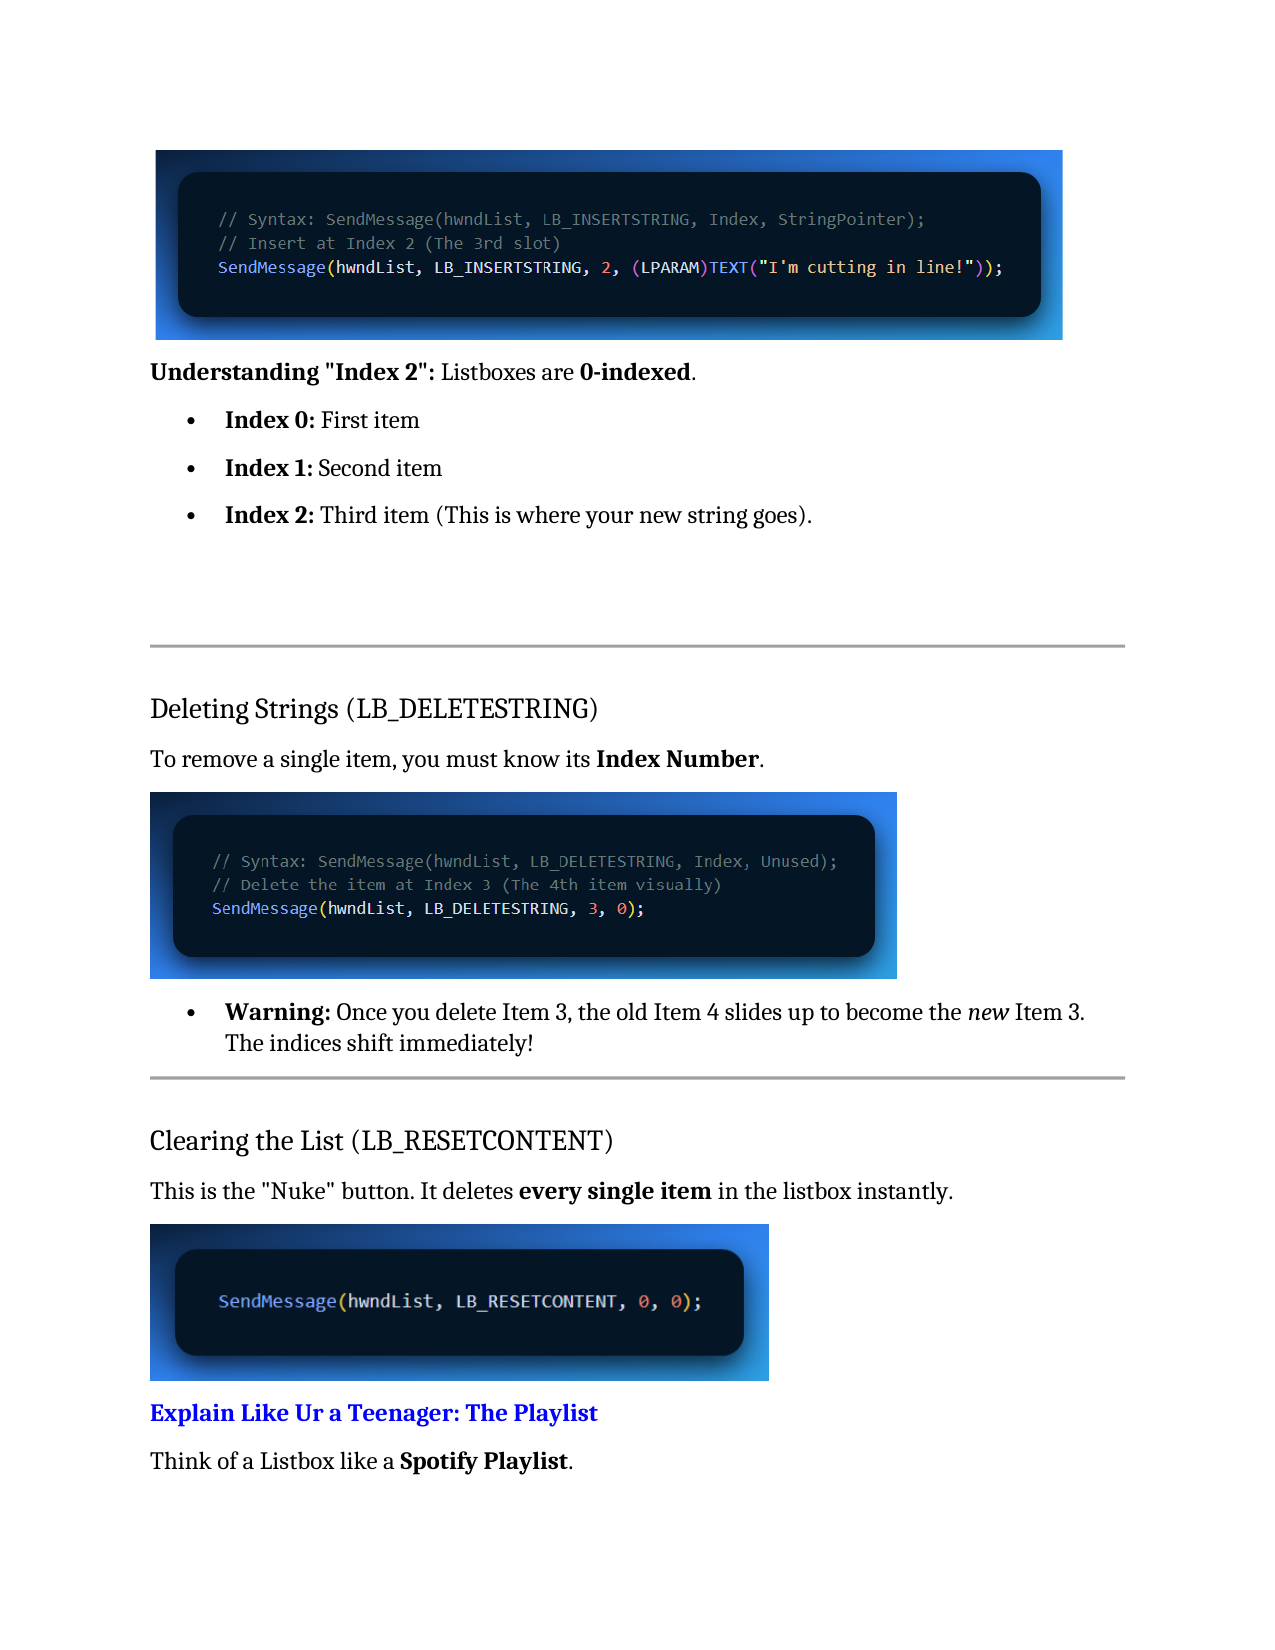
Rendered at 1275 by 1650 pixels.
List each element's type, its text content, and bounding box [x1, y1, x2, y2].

picture [150, 1224, 769, 1381]
text Explain Like Ur a Teenager: The Playlist [150, 1399, 1125, 1428]
list Index 2: Third item (This is where your new string goes). [187, 501, 1125, 530]
list Warning: Once you delete Item 3, the old Item 4 slides up to become the new Item 3. The indices shift immediately! [187, 998, 1125, 1057]
text Deleting Strings (LB_DELETESTRING) [150, 692, 1125, 726]
picture [155, 150, 1063, 340]
text Understanding "Index 2": Listboxes are 0-indexed. [150, 358, 1125, 387]
text This is the "Nuke" button. It deletes every single item in the listbox instantly. [150, 1177, 1125, 1206]
text To remove a single item, you must know its Index Number. [150, 745, 1125, 774]
text Think of a Listbox like a Spotify Playlist. [150, 1447, 1125, 1476]
picture [150, 792, 897, 979]
list Index 0: First item [187, 406, 1125, 435]
text Clearing the List (LB_RESETCONTENT) [150, 1124, 1125, 1158]
list Index 1: Second item [187, 454, 1125, 482]
